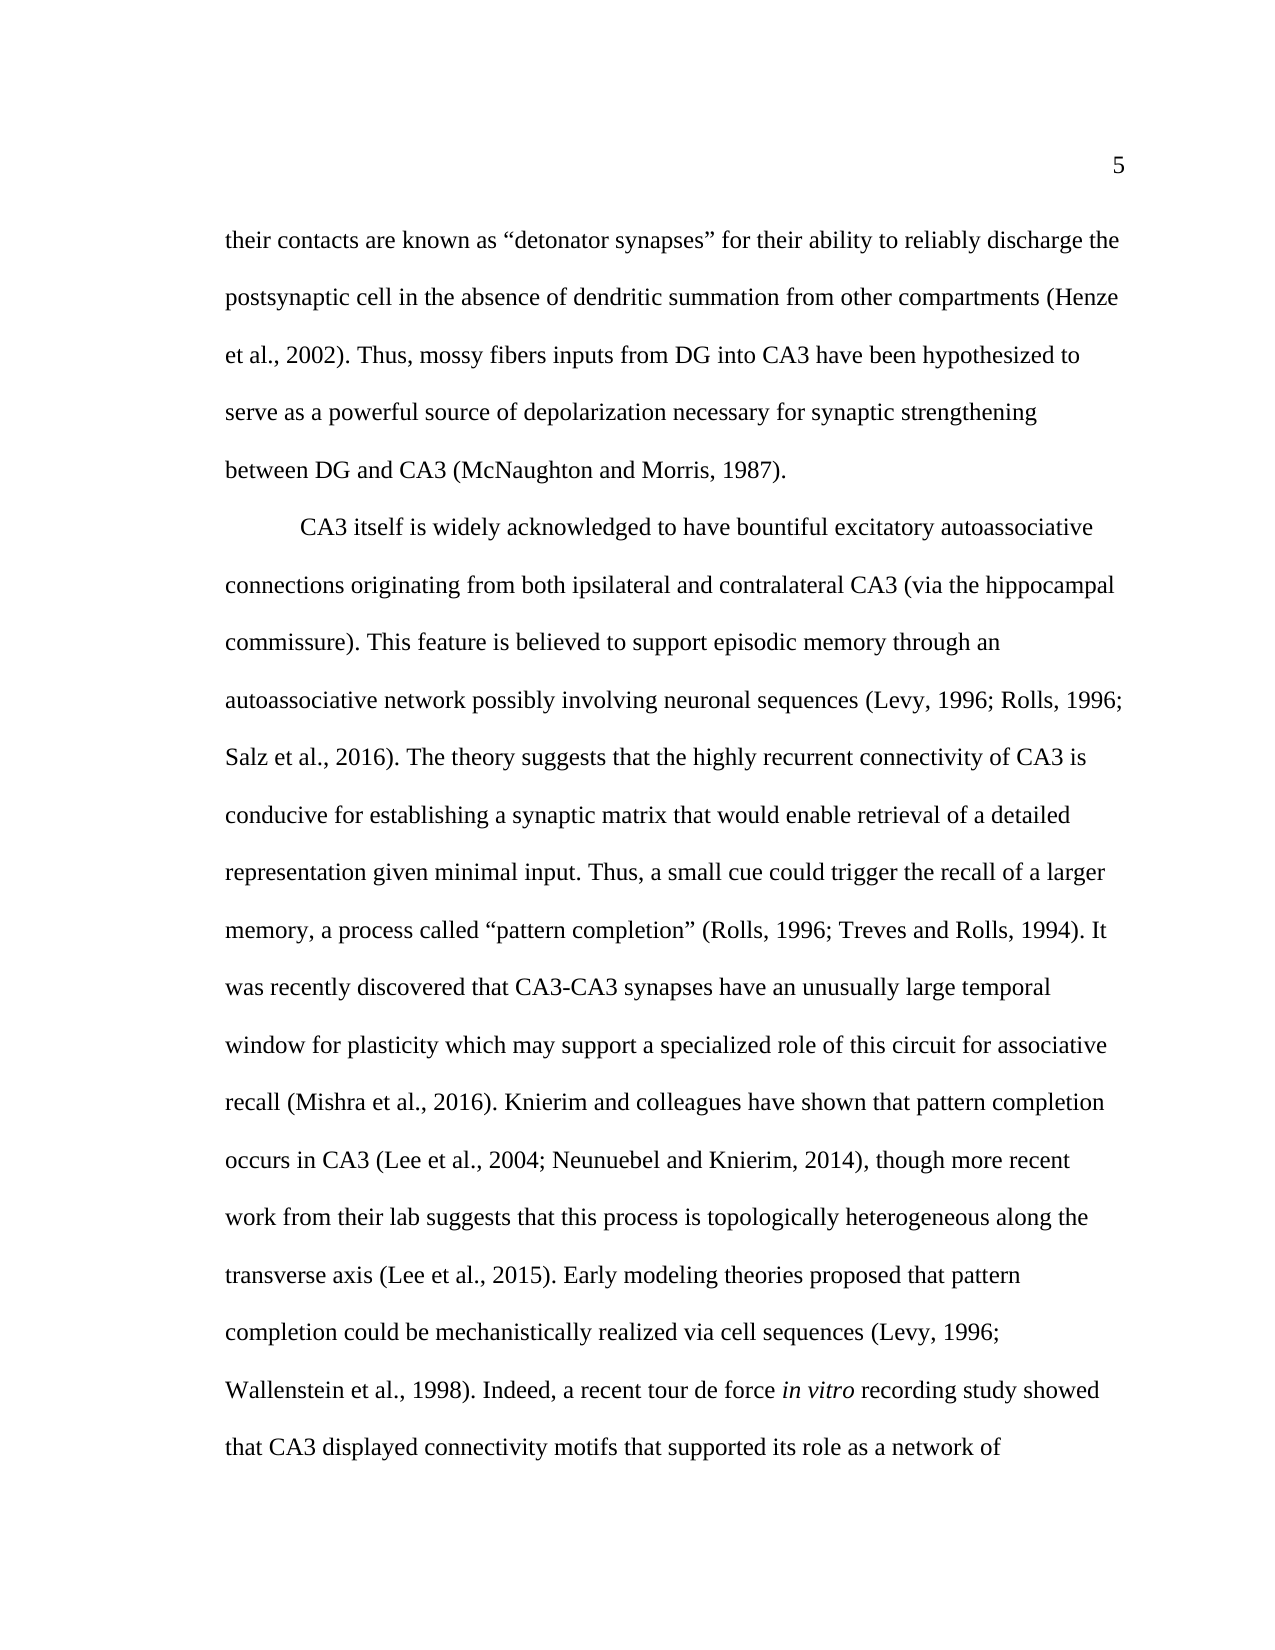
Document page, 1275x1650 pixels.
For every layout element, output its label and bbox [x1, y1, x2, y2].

text [225, 512, 1125, 1461]
text [225, 225, 1125, 484]
